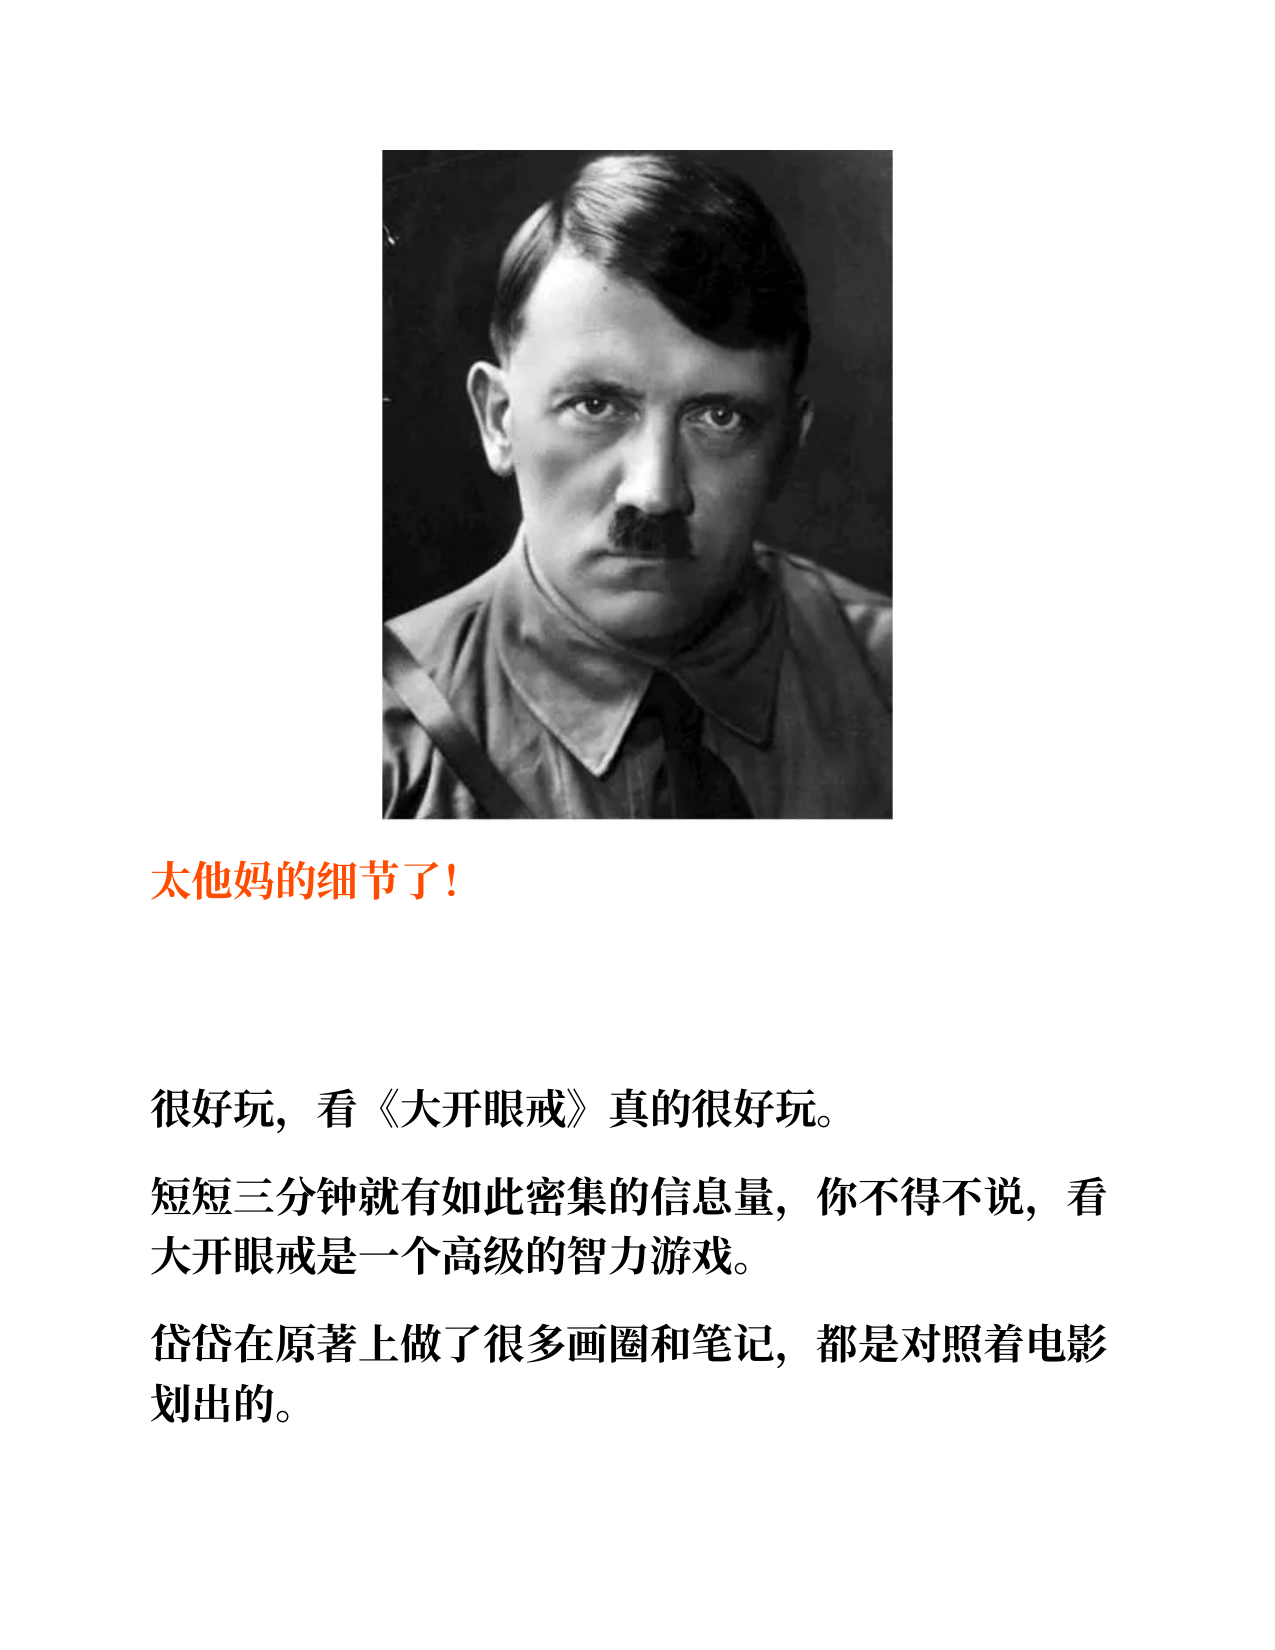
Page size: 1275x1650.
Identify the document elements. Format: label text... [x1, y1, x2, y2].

text 很好玩，看《大开眼戒》真的很好玩。 [150, 1076, 1125, 1136]
text 太他妈的细节了！ [150, 848, 1125, 908]
text 短短三分钟就有如此密集的信息量，你不得不说，看大开眼戒是一个高级的智力游戏。 [150, 1164, 1125, 1284]
picture [382, 150, 893, 821]
text 岱岱在原著上做了很多画圈和笔记，都是对照着电影划出的。 [150, 1312, 1125, 1432]
